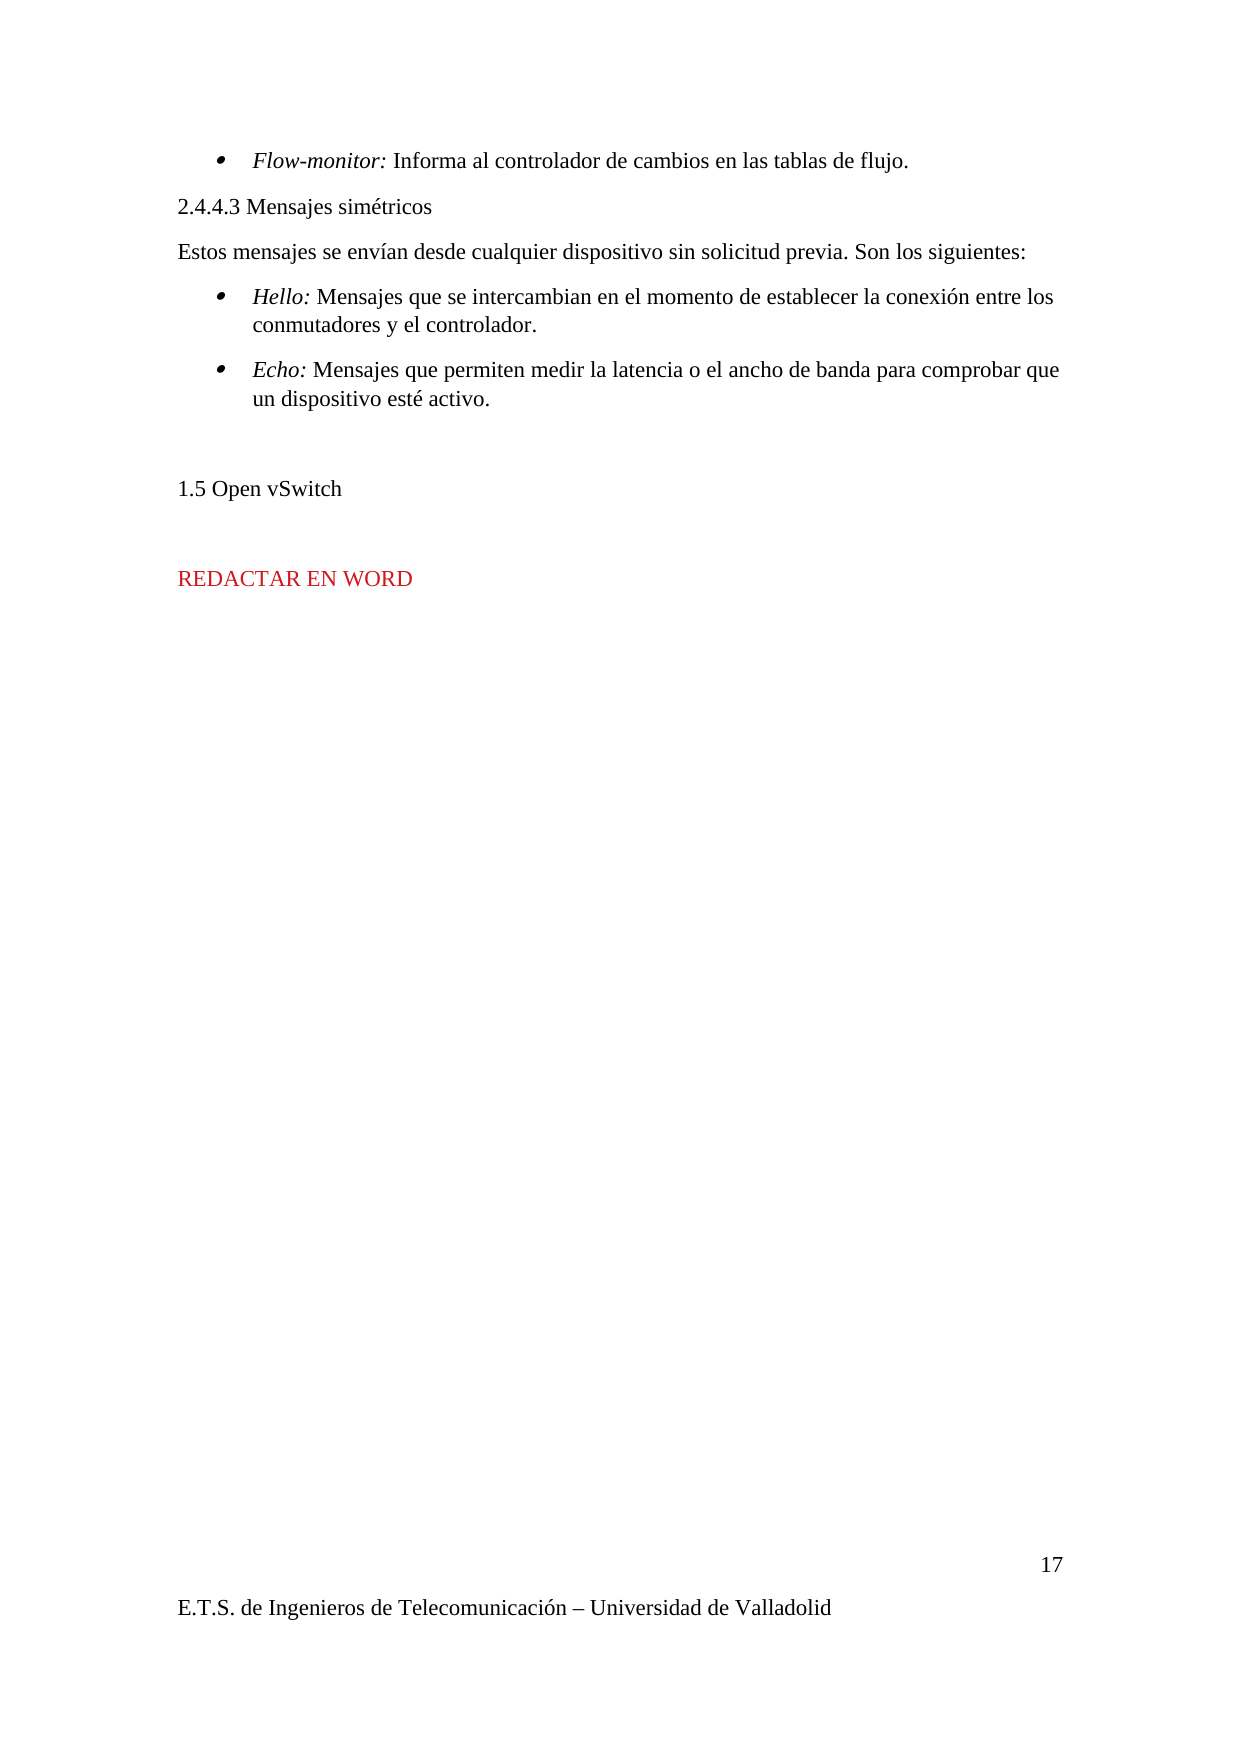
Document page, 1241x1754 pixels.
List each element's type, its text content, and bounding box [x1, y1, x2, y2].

list Hello: Mensajes que se intercambian en el momento de establecer la conexión entre los conmutadores y el controlador. [215, 283, 1063, 338]
list Flow-monitor: Informa al controlador de cambios en las tablas de flujo. [215, 148, 1063, 174]
text Estos mensajes se envían desde cualquier dispositivo sin solicitud previa. Son los siguientes: [177, 238, 1063, 264]
text 2.4.4.3 Mensajes simétricos [177, 193, 1063, 219]
text REDACTAR EN WORD [177, 565, 1063, 592]
text 1.5 Open vSwitch [177, 475, 1063, 501]
list Echo: Mensajes que permiten medir la latencia o el ancho de banda para comprobar que un dispositivo esté activo. [215, 356, 1063, 411]
